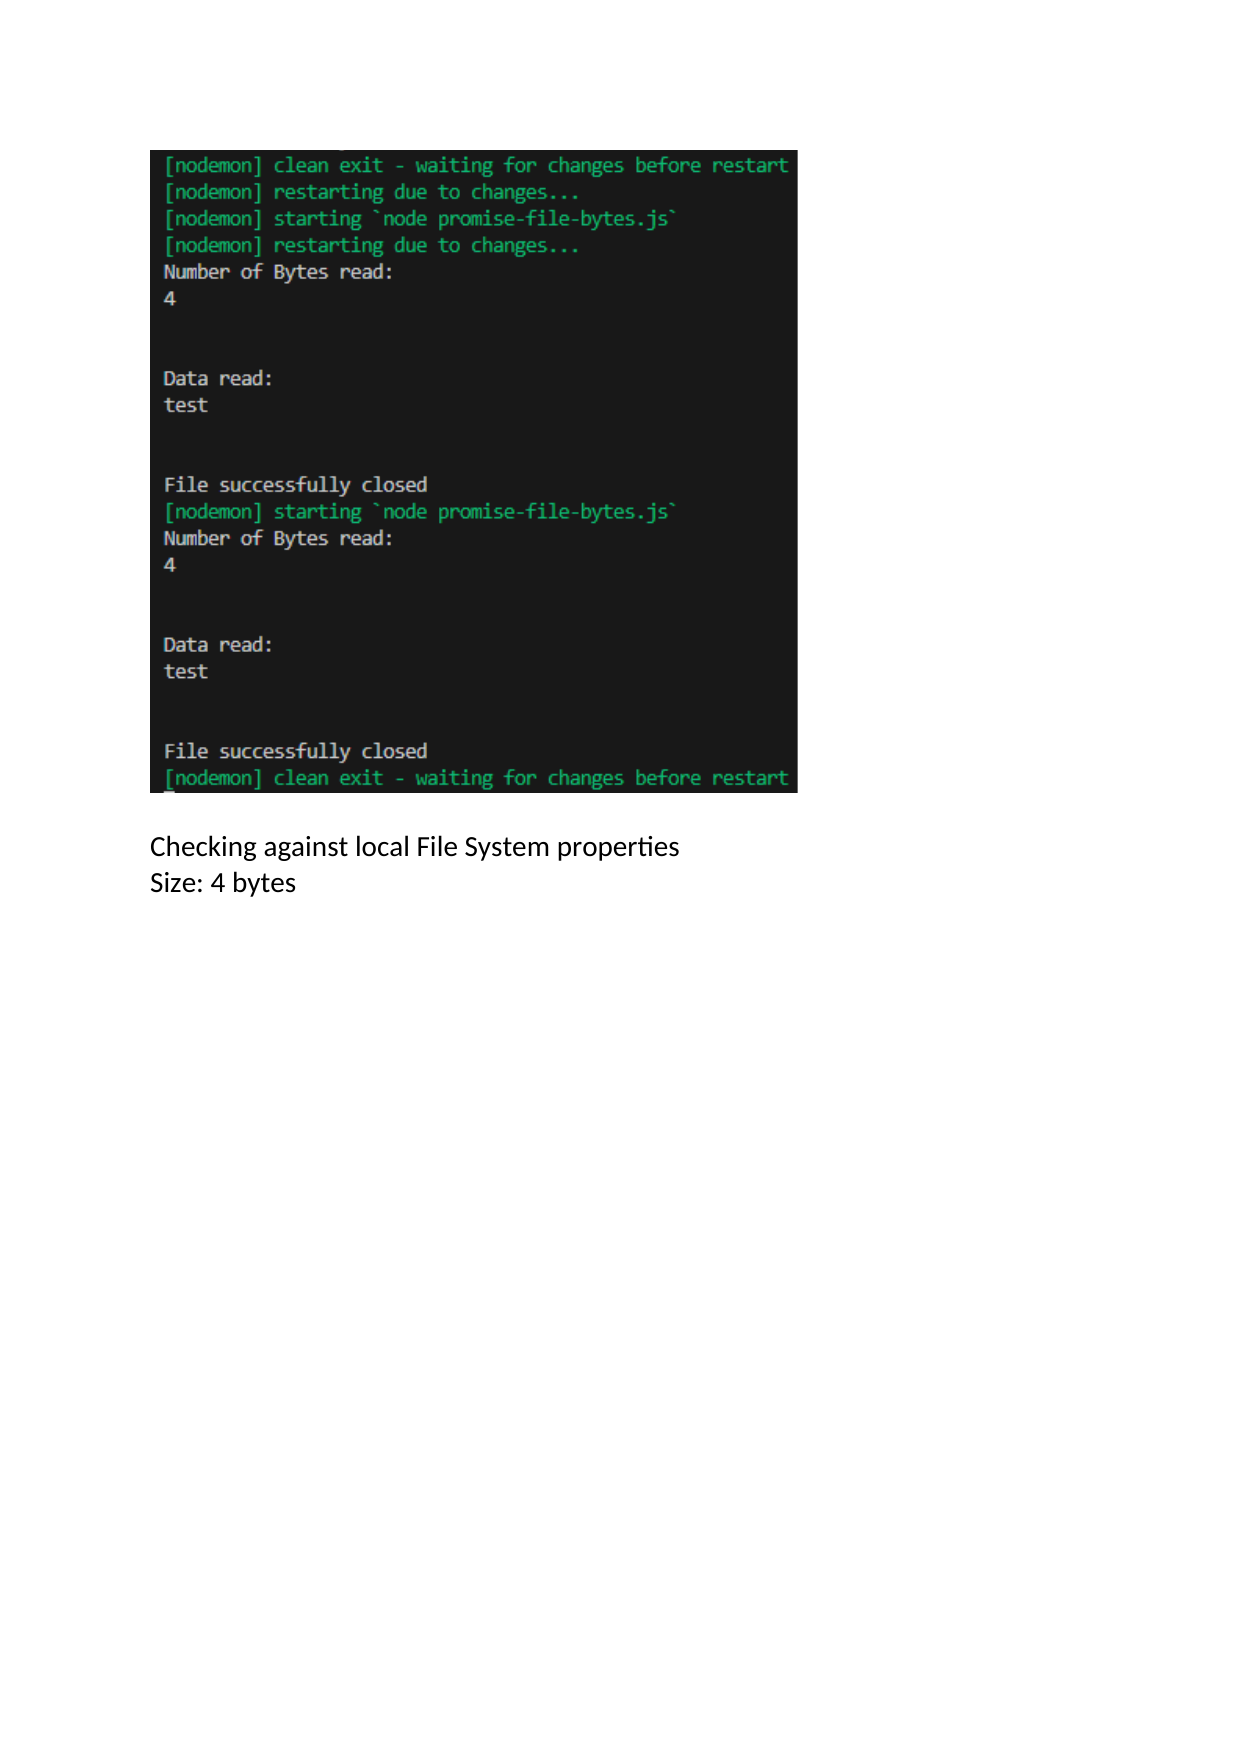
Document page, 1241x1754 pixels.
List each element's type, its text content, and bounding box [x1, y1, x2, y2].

text Size: 4 bytes [150, 864, 1090, 899]
picture [150, 150, 798, 793]
text Checking against local File System properties [150, 828, 1090, 864]
